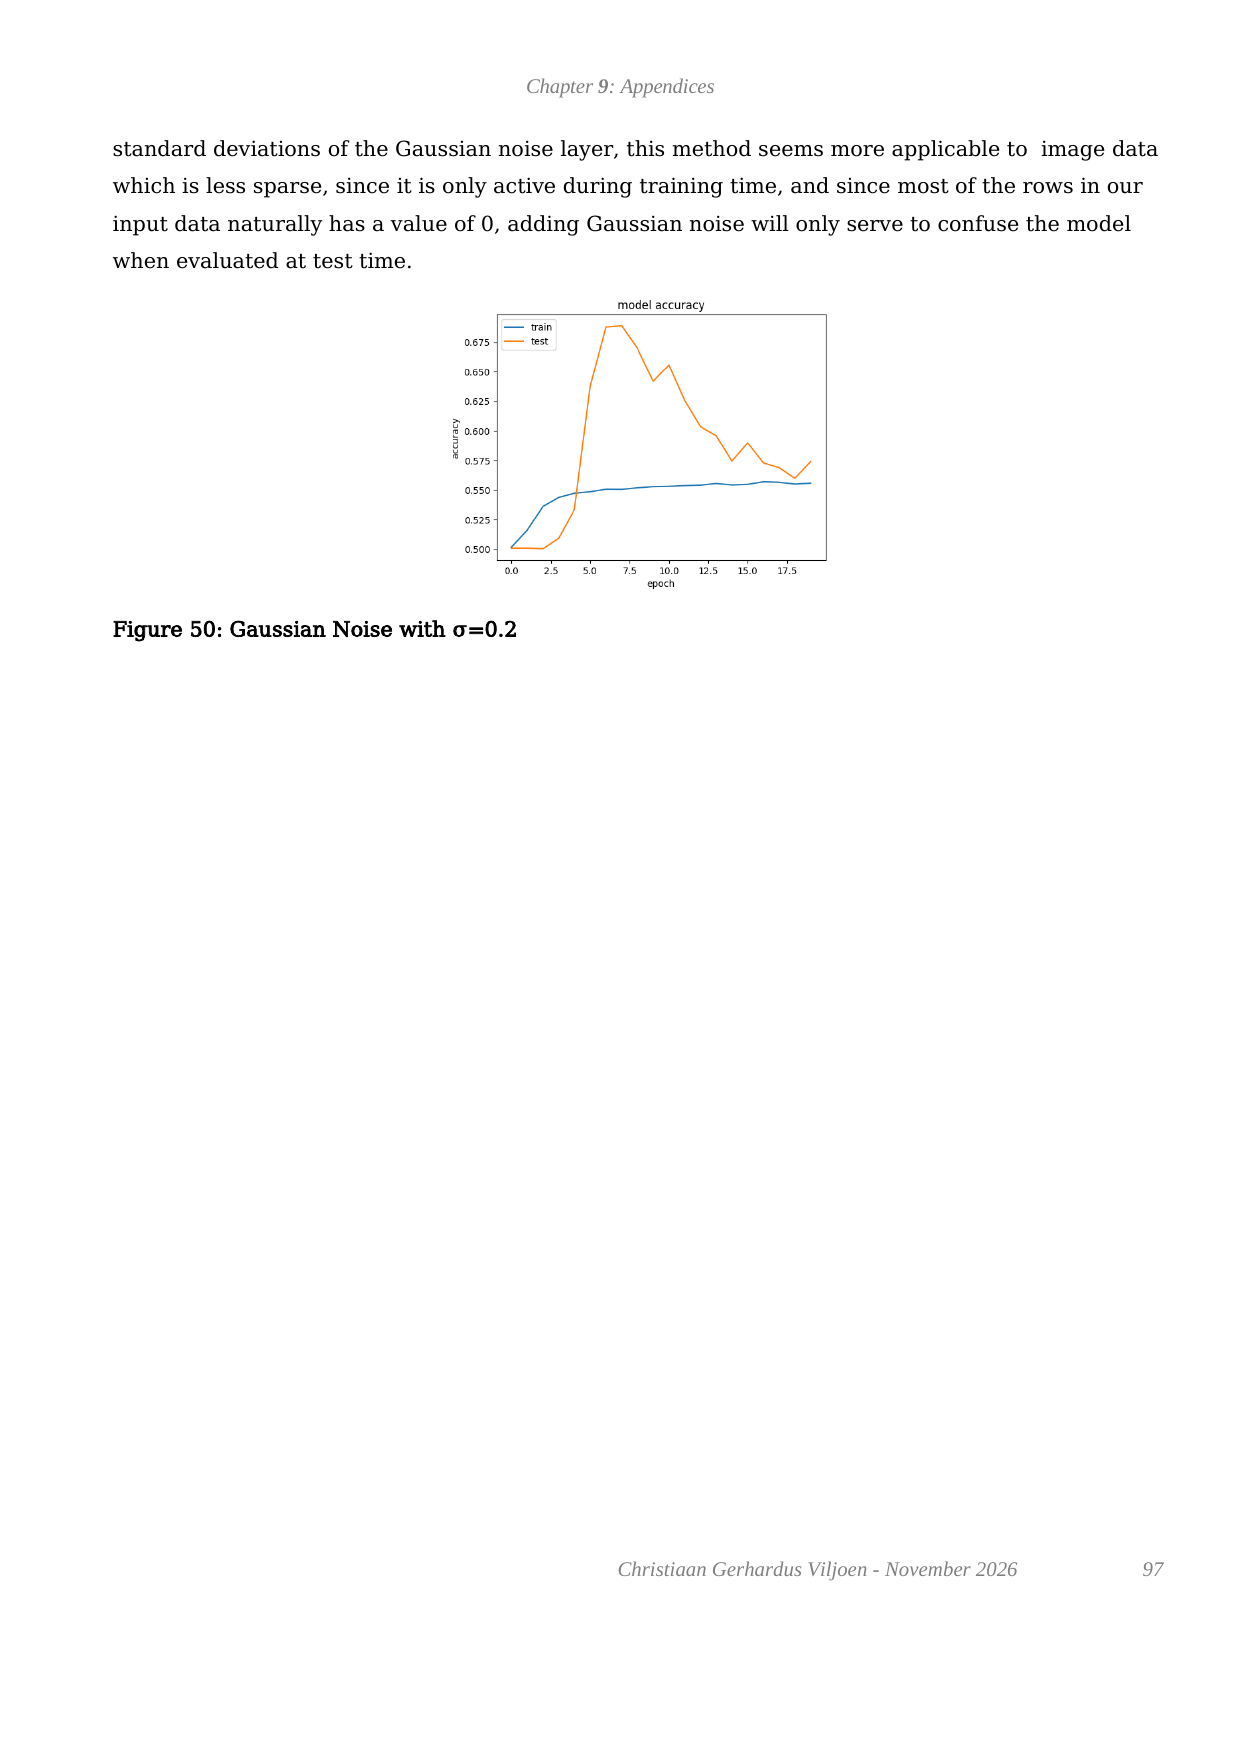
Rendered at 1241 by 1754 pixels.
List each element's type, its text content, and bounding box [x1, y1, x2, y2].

text Figure 50: Gaussian Noise with σ=0.2 [112, 616, 1165, 641]
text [112, 135, 1165, 273]
picture [444, 293, 834, 595]
